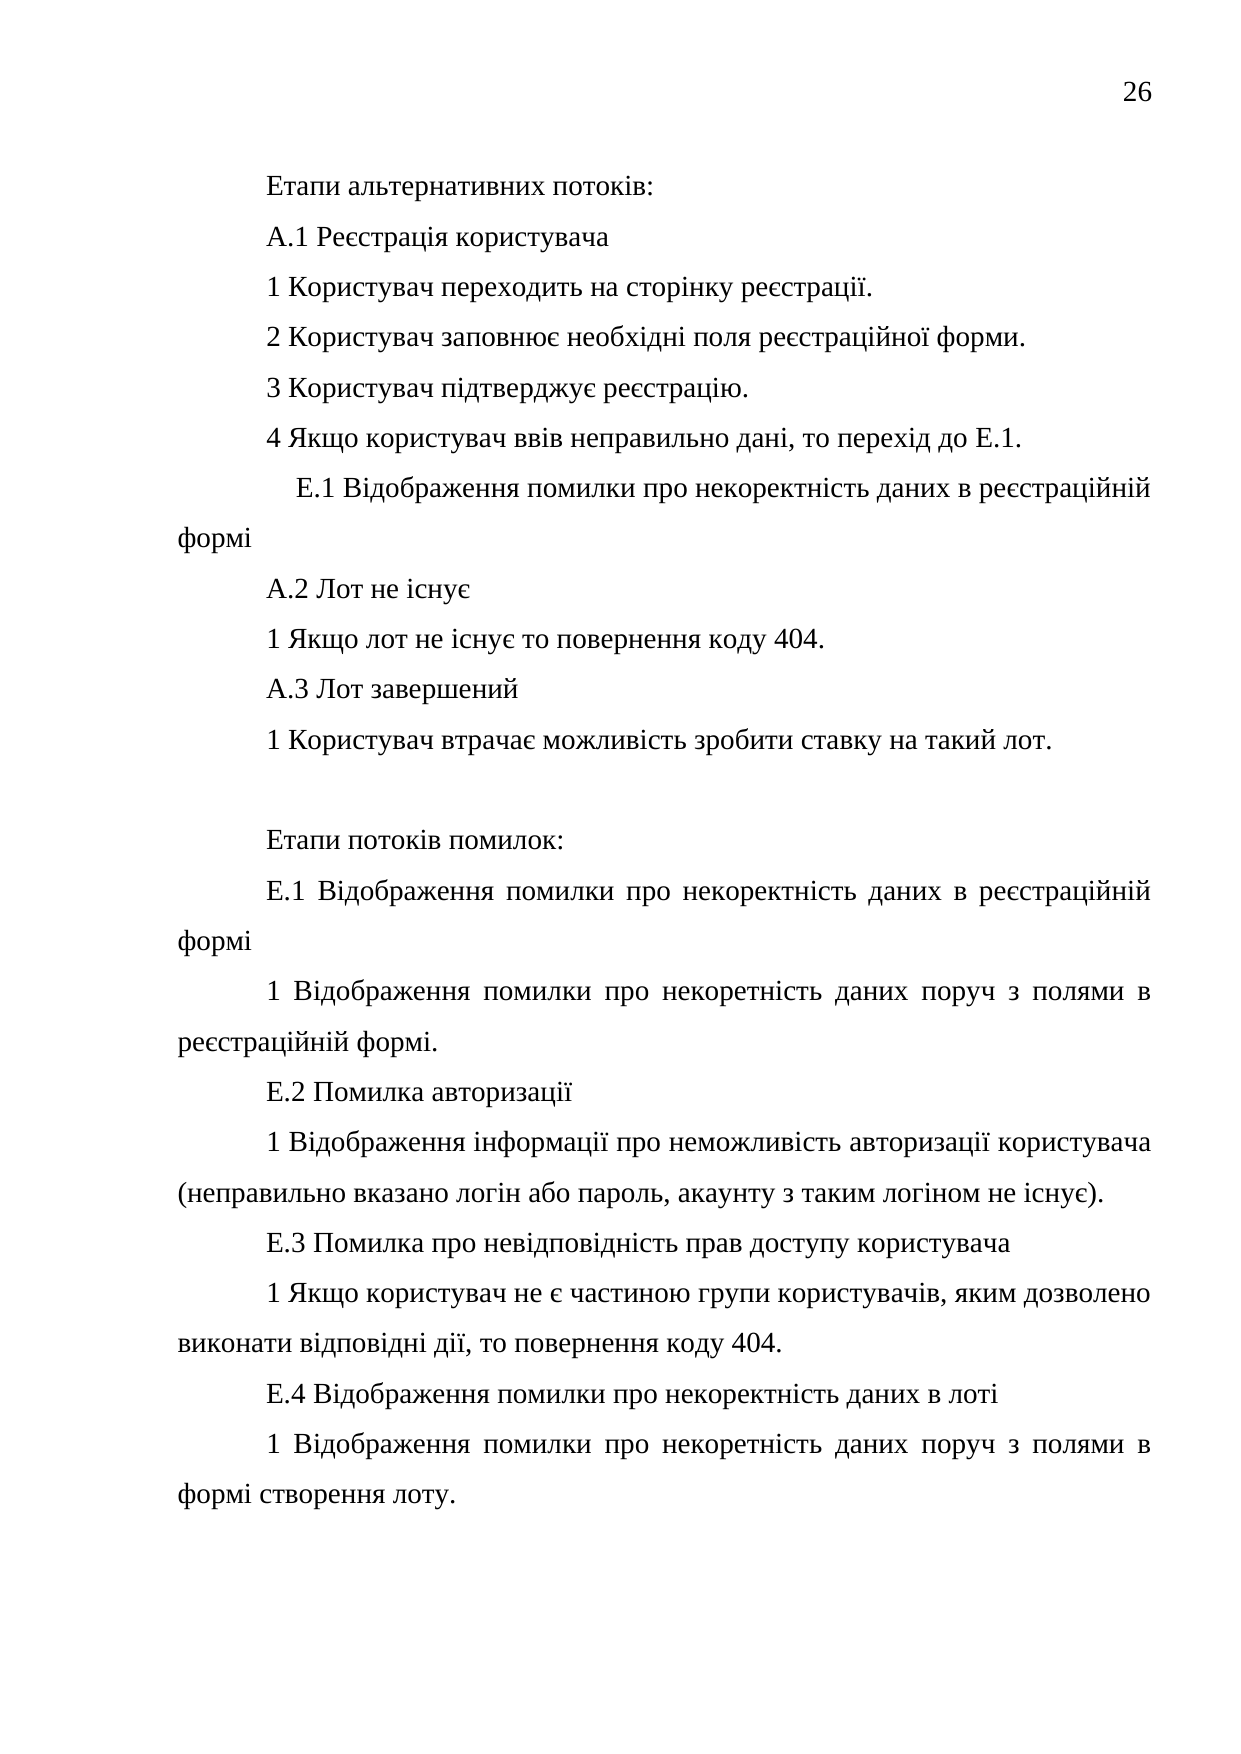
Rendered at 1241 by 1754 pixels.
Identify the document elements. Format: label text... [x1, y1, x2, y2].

text E.4 Відображення помилки про некоректність даних в лоті [177, 1376, 1152, 1409]
text Етапи альтернативних потоків: [177, 168, 1152, 202]
text 4 Якщо користувач ввів неправильно дані, то перехід до E.1. [177, 420, 1152, 453]
text A.2 Лот не існує [177, 571, 1152, 604]
text A.3 Лот завершений [177, 672, 1152, 705]
text 1 Якщо лот не існує то повернення коду 404. [177, 621, 1152, 655]
text 3 Користувач підтверджує реєстрацію. [177, 370, 1152, 403]
text E.1 Відображення помилки про некоректність даних в реєстраційній формі [177, 873, 1152, 957]
text 2 Користувач заповнює необхідні поля реєстраційної форми. [177, 319, 1152, 353]
text 1 Користувач втрачає можливість зробити ставку на такий лот. [177, 722, 1152, 755]
text A.1 Реєстрація користувача [177, 219, 1152, 252]
text 1 Відображення помилки про некоретність даних поруч з полями в формі створення лоту. [177, 1426, 1152, 1510]
text 1 Користувач переходить на сторінку реєстрації. [177, 269, 1152, 303]
text E.2 Помилка авторизації [177, 1074, 1152, 1108]
text 1 Відображення інформації про неможливість авторизації користувача (неправильно вказано логін або пароль, акаунту з таким логіном не існує). [177, 1124, 1152, 1208]
text E.3 Помилка про невідповідність прав доступу користувача [177, 1225, 1152, 1258]
text 1 Відображення помилки про некоретність даних поруч з полями в реєстраційній формі. [177, 973, 1152, 1057]
text Етапи потоків помилок: [177, 822, 1152, 856]
text 1 Якщо користувач не є частиною групи користувачів, яким дозволено виконати відповідні дії, то повернення коду 404. [177, 1275, 1152, 1359]
text E.1 Відображення помилки про некоректність даних в реєстраційній формі [177, 470, 1152, 554]
